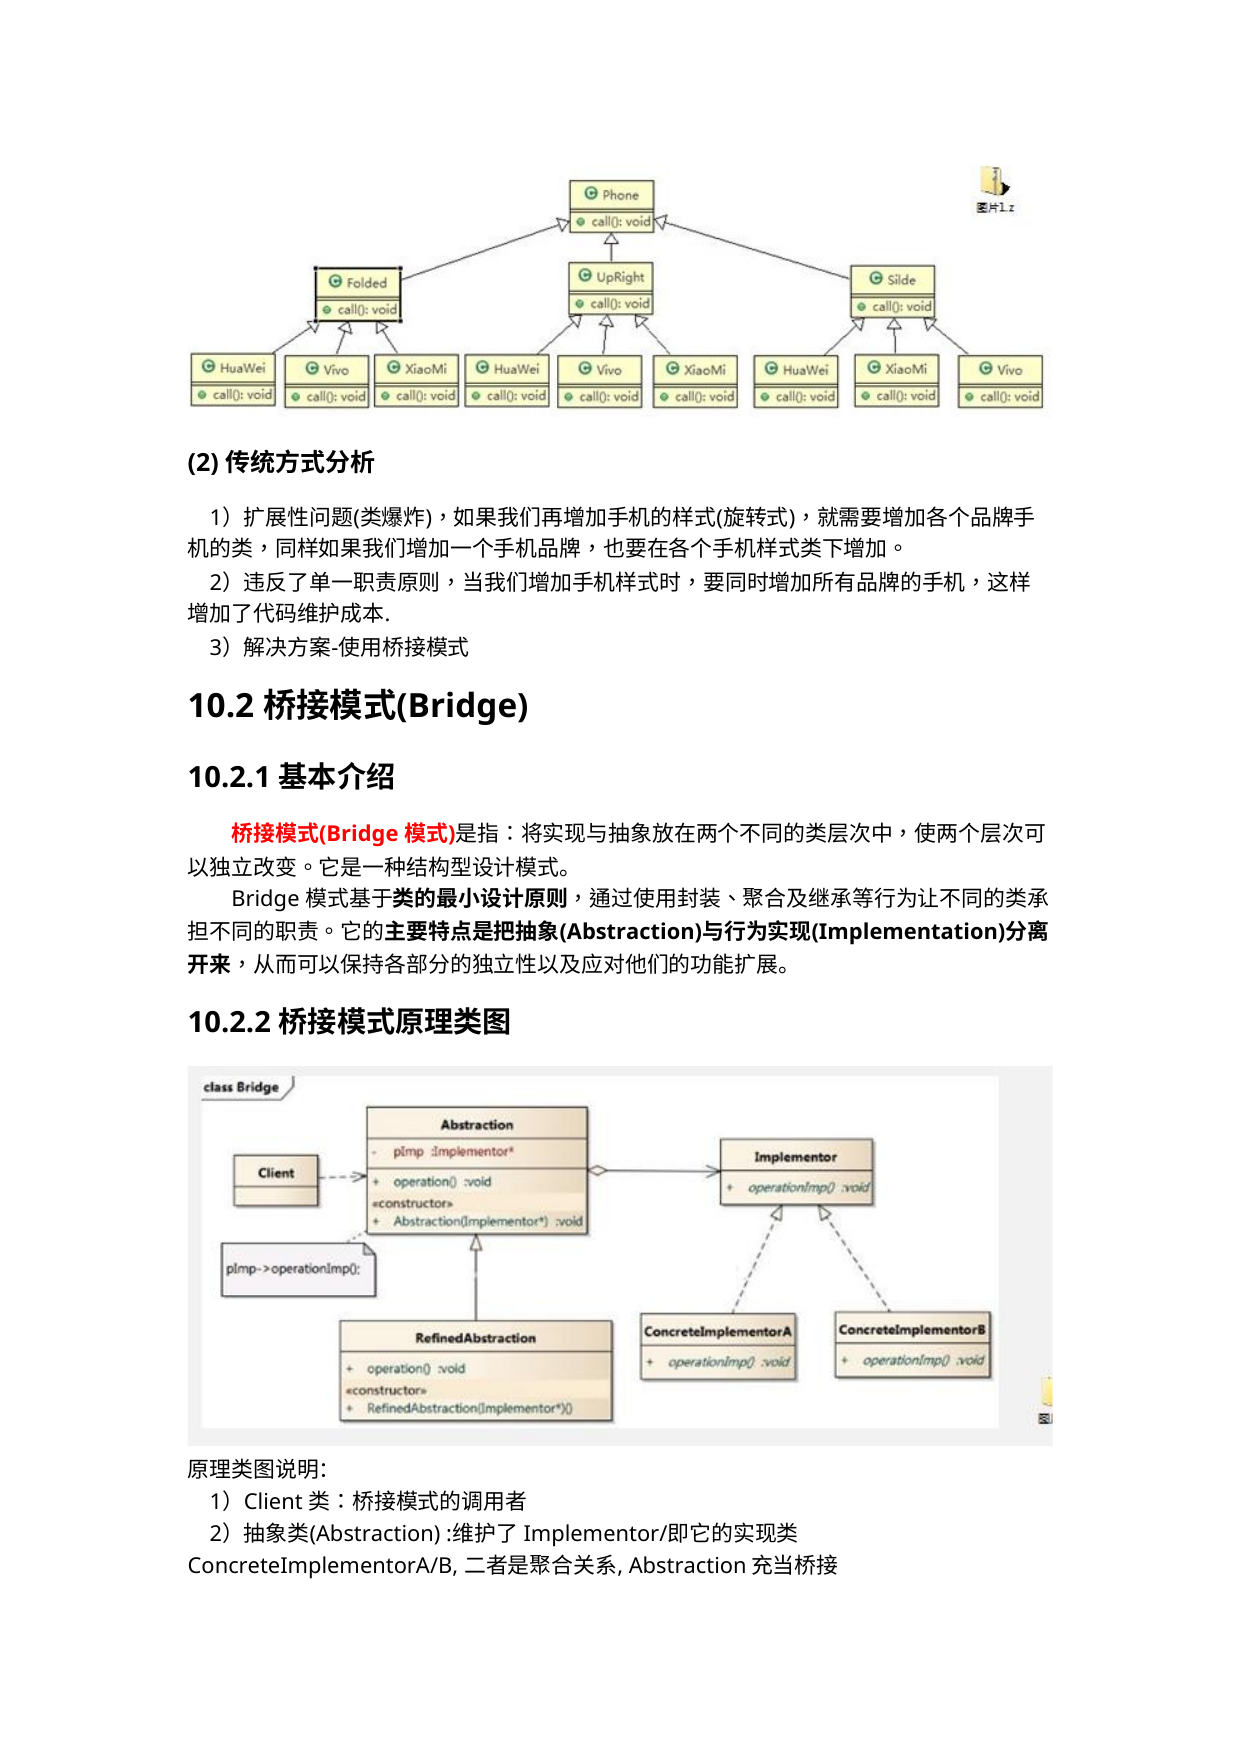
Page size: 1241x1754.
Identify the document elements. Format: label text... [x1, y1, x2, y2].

text 1）Client 类：桥接模式的调用者 [187, 1484, 1053, 1516]
text 2）违反了单一职责原则，当我们增加手机样式时，要同时增加所有品牌的手机，这样增加了代码维护成本. [187, 564, 1053, 629]
text 桥接模式(Bridge 模式)是指：将实现与抽象放在两个不同的类层次中，使两个层次可以独立改变。它是一种结构型设计模式。 [187, 817, 1053, 882]
subtitle 10.2.2 桥接模式原理类图 [187, 988, 1053, 1053]
text 1）扩展性问题(类爆炸)，如果我们再增加手机的样式(旋转式)，就需要增加各个品牌手机的类，同样如果我们增加一个手机品牌，也要在各个手机样式类下增加。 [187, 499, 1053, 564]
text Bridge 模式基于类的最小设计原则，通过使用封装、聚合及继承等行为让不同的类承担不同的职责。它的主要特点是把抽象(Abstraction)与行为实现(Implementation)分离开来，从而可以保持各部分的独立性以及应对他们的功能扩展。 [187, 882, 1053, 979]
picture [187, 165, 1053, 418]
subtitle 10.2.1 基本介绍 [187, 744, 1053, 809]
subtitle 10.2 桥接模式(Bridge) [187, 670, 1053, 735]
picture [187, 1066, 1053, 1446]
subtitle (2) 传统方式分析 [187, 428, 1053, 493]
text 原理类图说明： [187, 1451, 1053, 1484]
text 3）解决方案-使用桥接模式 [187, 629, 1053, 662]
text 2）抽象类(Abstraction) :维护了 Implementor/即它的实现类 ConcreteImplementorA/B, 二者是聚合关系, Abstraction充当桥接 [187, 1516, 1053, 1581]
